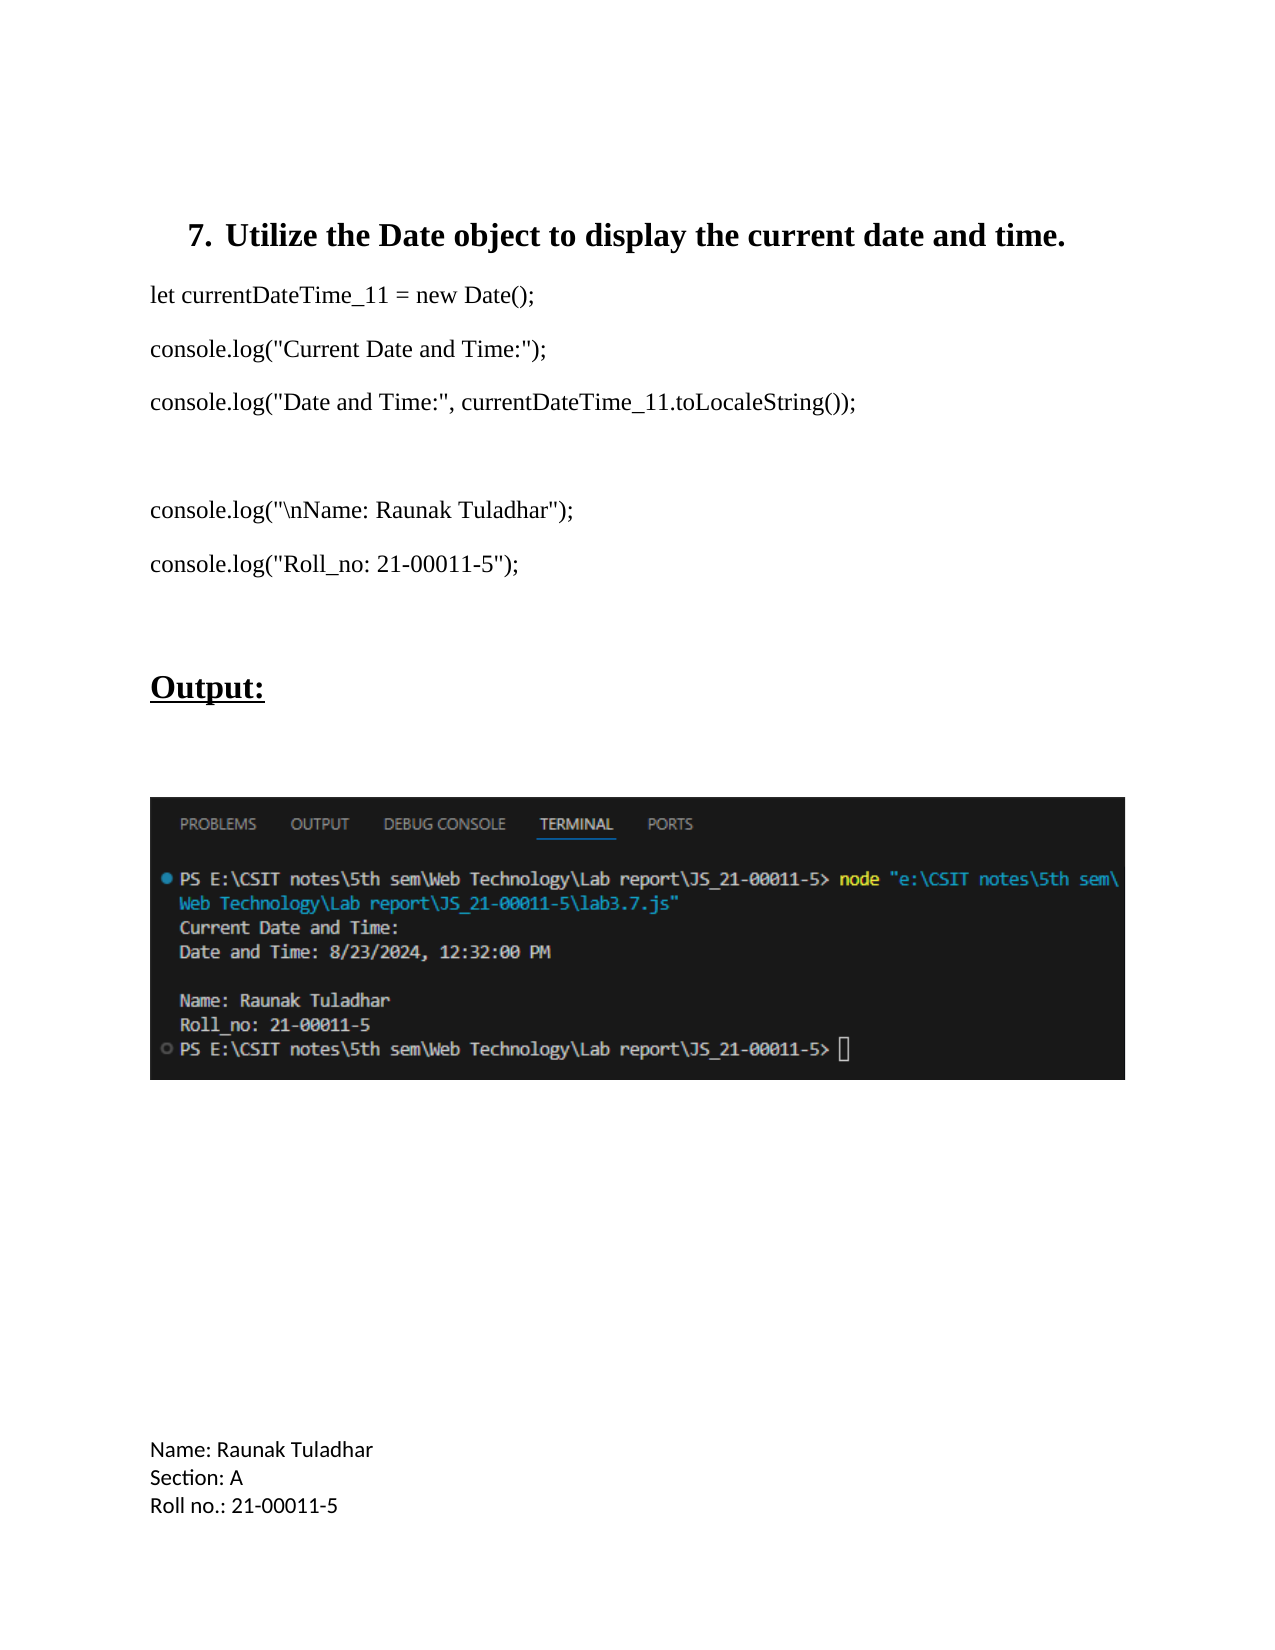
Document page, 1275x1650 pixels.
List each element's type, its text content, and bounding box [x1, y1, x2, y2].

text let currentDateTime_11 = new Date(); [150, 280, 1125, 308]
text console.log("Roll_no: 21-00011-5"); [150, 549, 1125, 578]
text Output: [150, 668, 1125, 706]
text console.log("Date and Time:", currentDateTime_11.toLocaleString()); [150, 387, 1125, 416]
picture [150, 797, 1125, 1080]
text console.log("Current Date and Time:"); [150, 334, 1125, 362]
list Utilize the Date object to display the current date and time. [187, 215, 1125, 253]
text console.log("\nName: Raunak Tuladhar"); [150, 495, 1125, 524]
